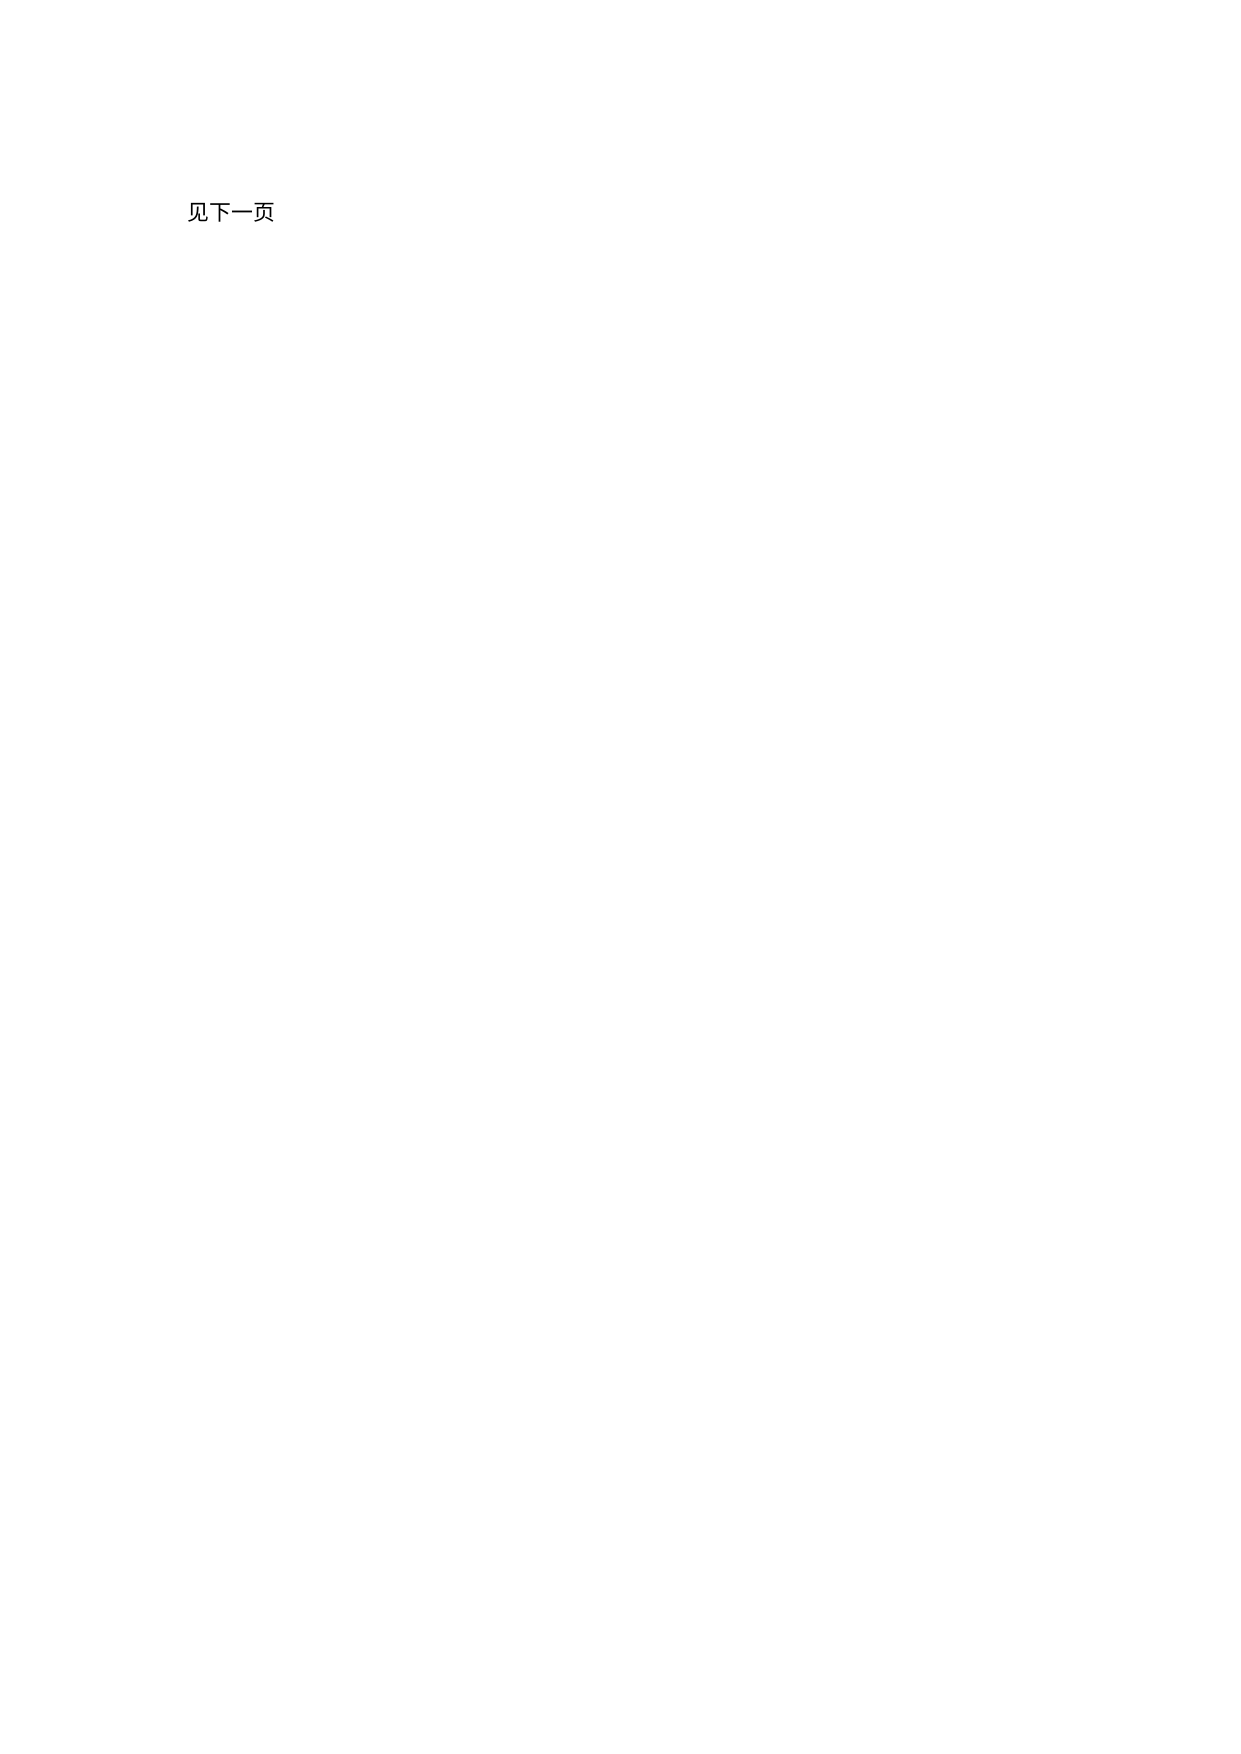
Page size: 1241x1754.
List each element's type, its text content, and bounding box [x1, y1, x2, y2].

text 见下一页 [187, 194, 1053, 227]
